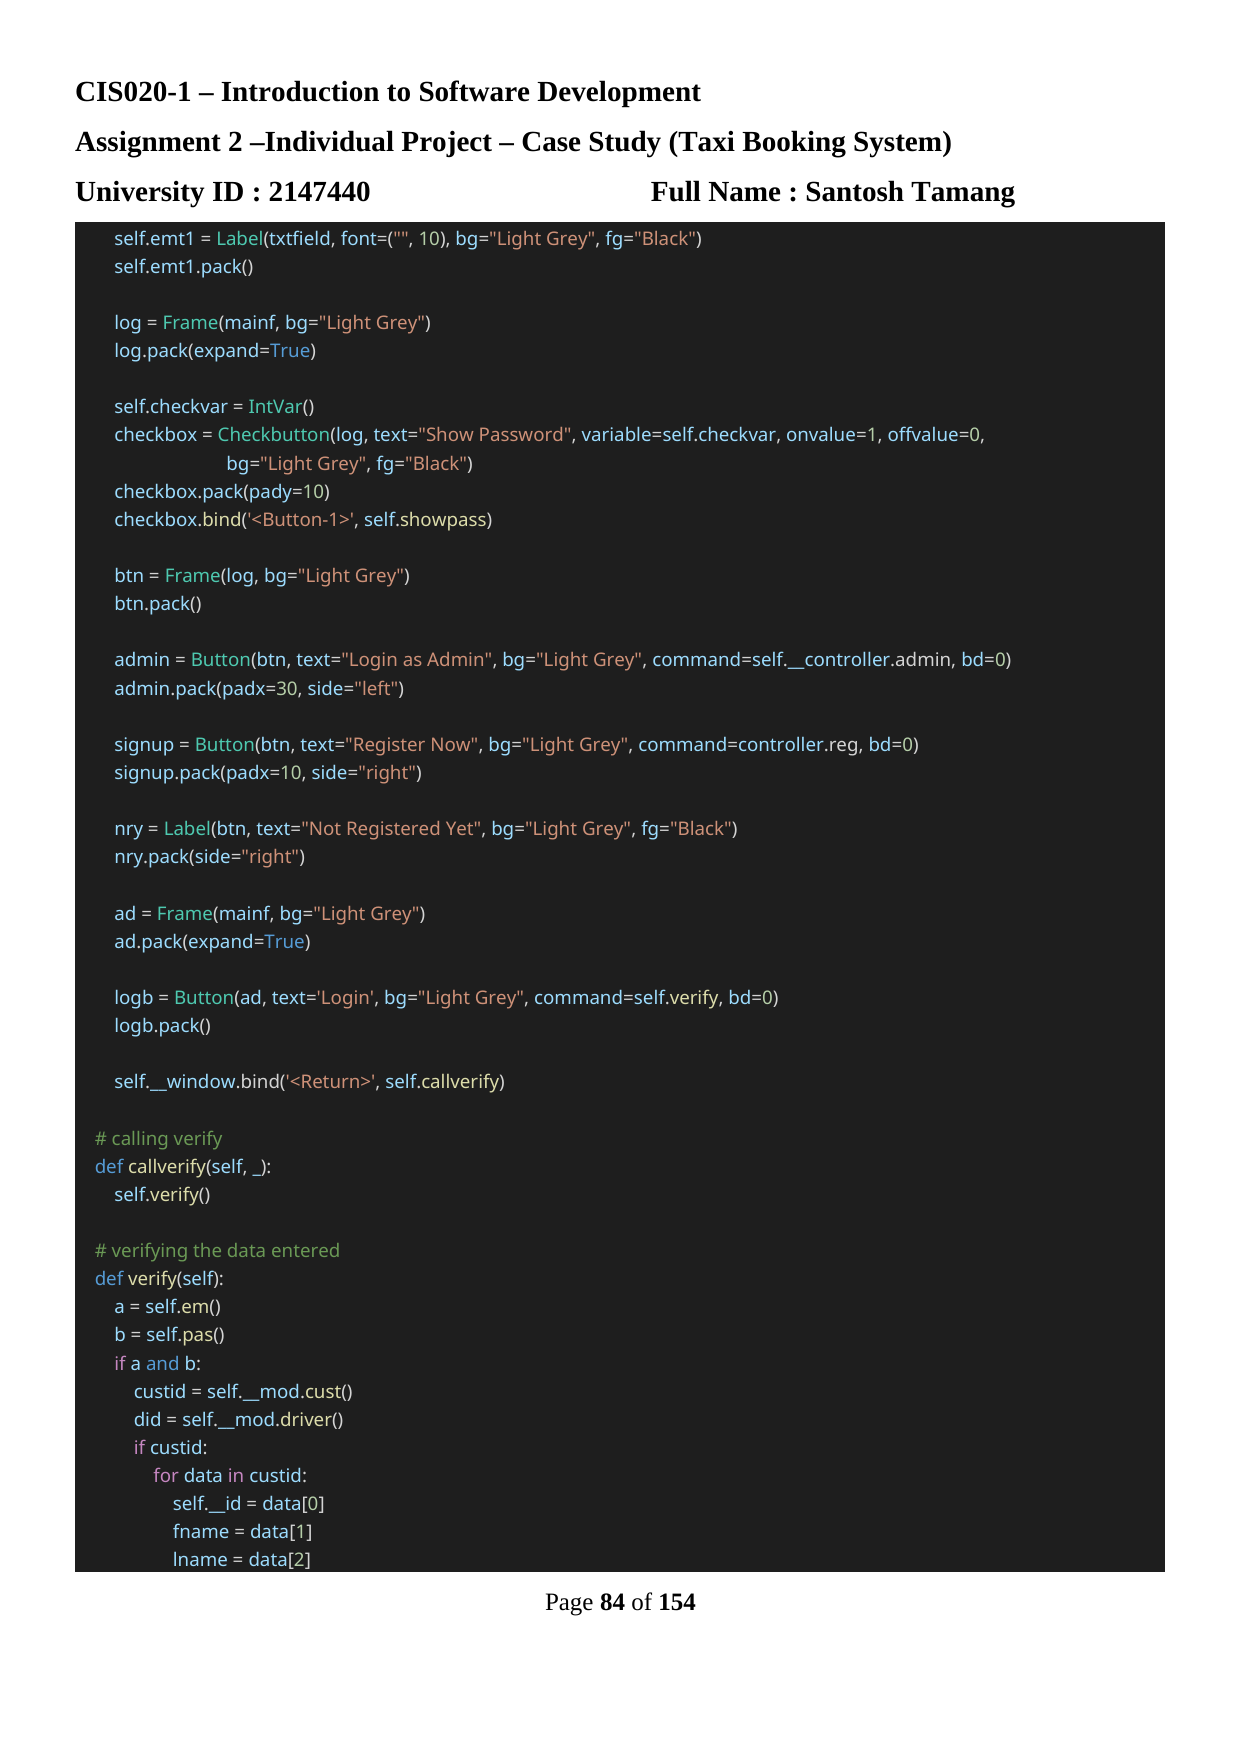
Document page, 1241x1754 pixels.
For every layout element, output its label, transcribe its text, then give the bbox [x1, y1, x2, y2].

text bg="Light Grey", fg="Black") [75, 447, 1165, 475]
text checkbox.bind('<Button-1>', self.showpass) [75, 503, 1165, 532]
text self.checkvar = IntVar() [75, 391, 1165, 419]
text checkbox.pack(pady=10) [75, 475, 1165, 503]
text self.emt1.pack() [75, 250, 1165, 278]
text admin = Button(btn, text="Login as Admin", bg="Light Grey", command=self.__controller.admin, bd=0) [75, 644, 1165, 672]
text btn.pack() [75, 588, 1165, 616]
text # verifying the data entered [75, 1235, 1165, 1263]
text log.pack(expand=True) [75, 335, 1165, 363]
text checkbox = Checkbutton(log, text="Show Password", variable=self.checkvar, onvalue=1, offvalue=0, [75, 419, 1165, 447]
text a = self.em() [75, 1291, 1165, 1319]
text self.emt1 = Label(txtfield, font=("", 10), bg="Light Grey", fg="Black") [75, 222, 1165, 250]
text btn = Frame(log, bg="Light Grey") [75, 560, 1165, 588]
text custid = self.__mod.cust() [75, 1375, 1165, 1403]
text nry = Label(btn, text="Not Registered Yet", bg="Light Grey", fg="Black") [75, 813, 1165, 841]
text self.__id = data[0] [75, 1488, 1165, 1516]
text ad.pack(expand=True) [75, 925, 1165, 953]
text admin.pack(padx=30, side="left") [75, 672, 1165, 700]
text logb = Button(ad, text='Login', bg="Light Grey", command=self.verify, bd=0) [75, 982, 1165, 1010]
text self.__window.bind('<Return>', self.callverify) [75, 1066, 1165, 1094]
text # calling verify [75, 1122, 1165, 1150]
text signup = Button(btn, text="Register Now", bg="Light Grey", command=controller.reg, bd=0) [75, 728, 1165, 757]
text logb.pack() [75, 1010, 1165, 1038]
text self.verify() [75, 1178, 1165, 1207]
text signup.pack(padx=10, side="right") [75, 757, 1165, 785]
text lname = data[2] [75, 1544, 1165, 1572]
text ad = Frame(mainf, bg="Light Grey") [75, 897, 1165, 925]
text fname = data[1] [75, 1516, 1165, 1544]
text log = Frame(mainf, bg="Light Grey") [75, 307, 1165, 335]
text b = self.pas() [75, 1319, 1165, 1347]
text if a and b: [75, 1347, 1165, 1375]
text did = self.__mod.driver() [75, 1403, 1165, 1432]
text if custid: [75, 1432, 1165, 1460]
text for data in custid: [75, 1460, 1165, 1488]
text def callverify(self, _): [75, 1150, 1165, 1178]
text nry.pack(side="right") [75, 841, 1165, 869]
text def verify(self): [75, 1263, 1165, 1291]
